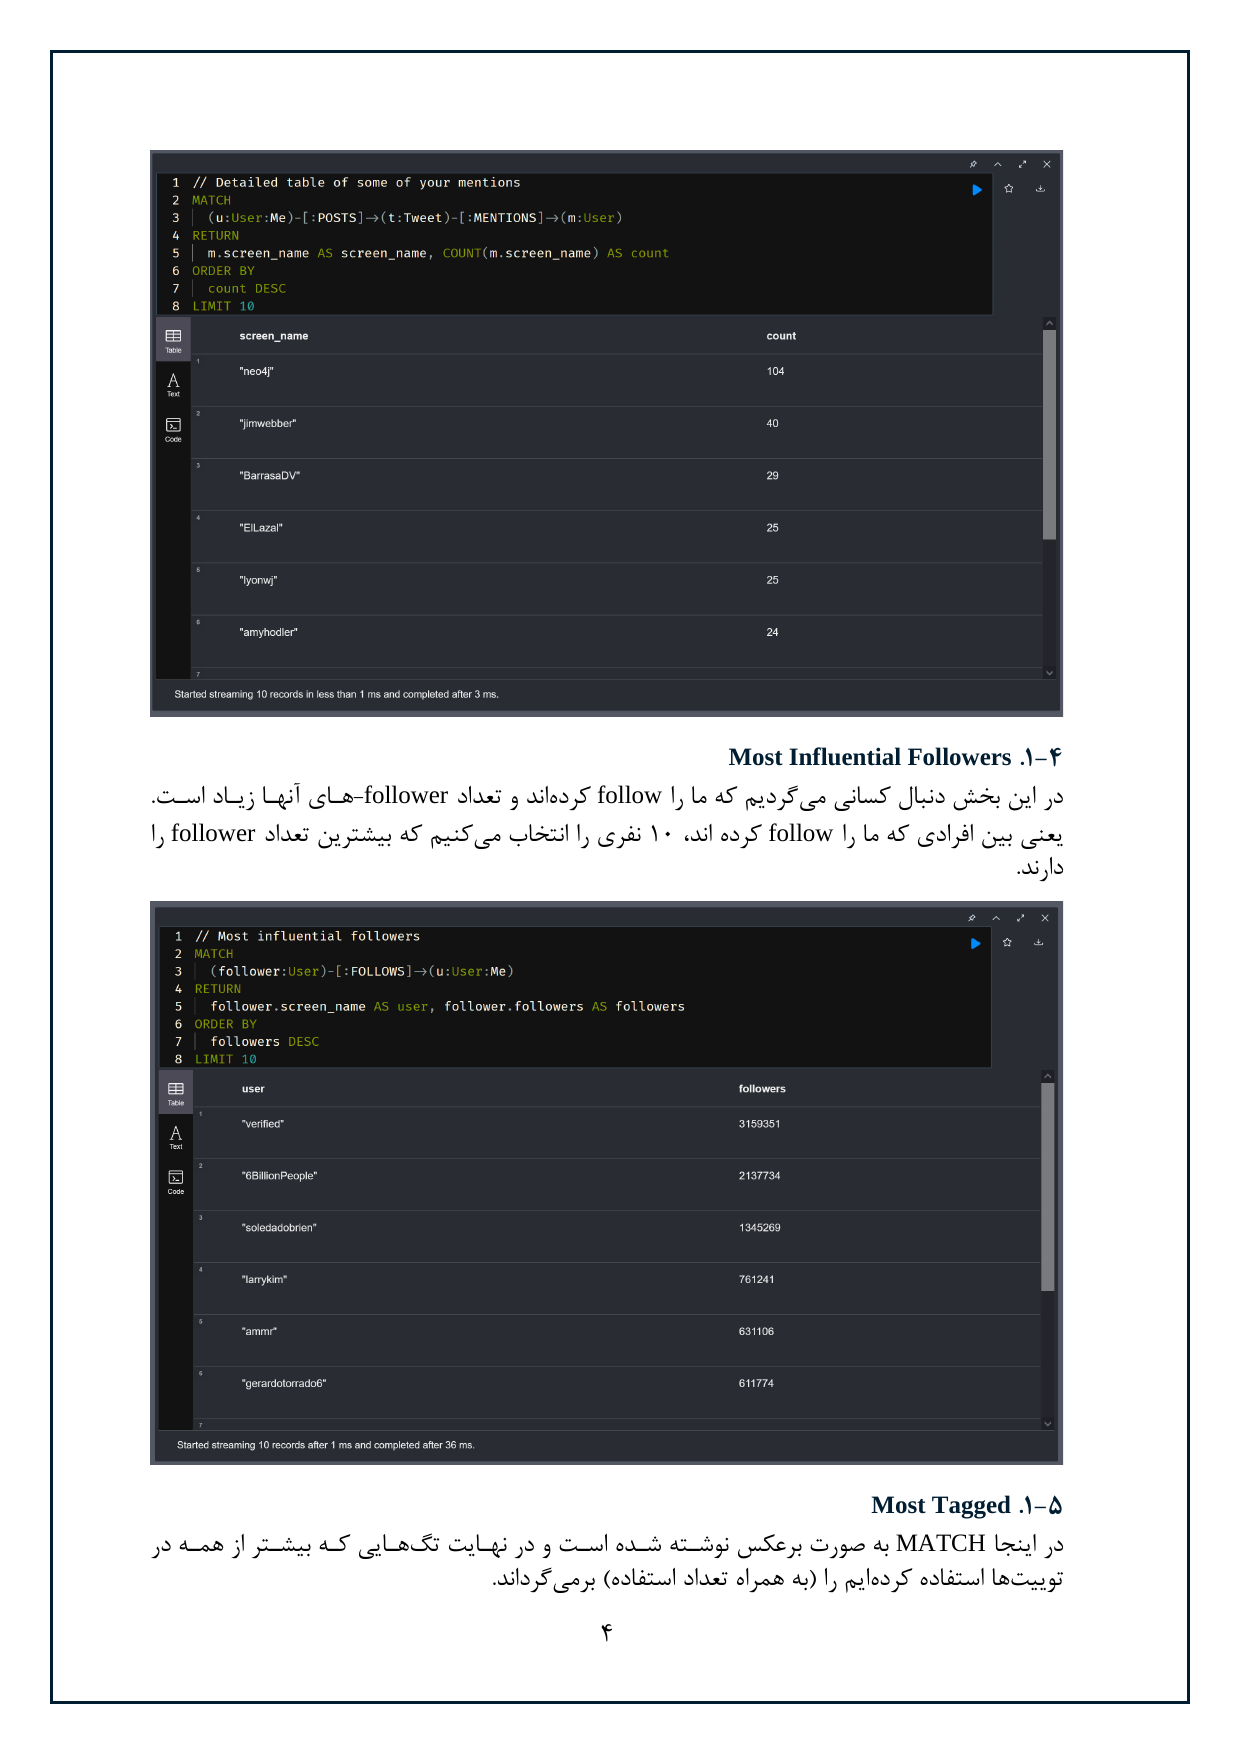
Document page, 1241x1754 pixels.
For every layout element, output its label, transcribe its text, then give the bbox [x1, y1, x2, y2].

picture [150, 901, 1064, 1465]
text در اینجا MATCH به صورت برعکس نوشته شده است و در نهایت تگ‌هایی که بیشتر از همه در توییت‌ها استفاده کرده‌ایم را (به همراه تعداد استفاده) برمی‌گرداند. [150, 1528, 1063, 1595]
subtitle 1-4. Most Influential Followers [150, 742, 1063, 775]
subtitle 1-5. Most Tagged [150, 1490, 1063, 1523]
text در این بخش دنبال کسانی می‌گردیم که ما را follow کرده‌اند و تعداد follower-های آنها زیاد است. یعنی بین افرادی که ما را follow کرده اند، 10 نفری را انتخاب می‌کنیم که بیشترین تعداد follower را دارند. [150, 780, 1063, 885]
picture [150, 150, 1064, 717]
